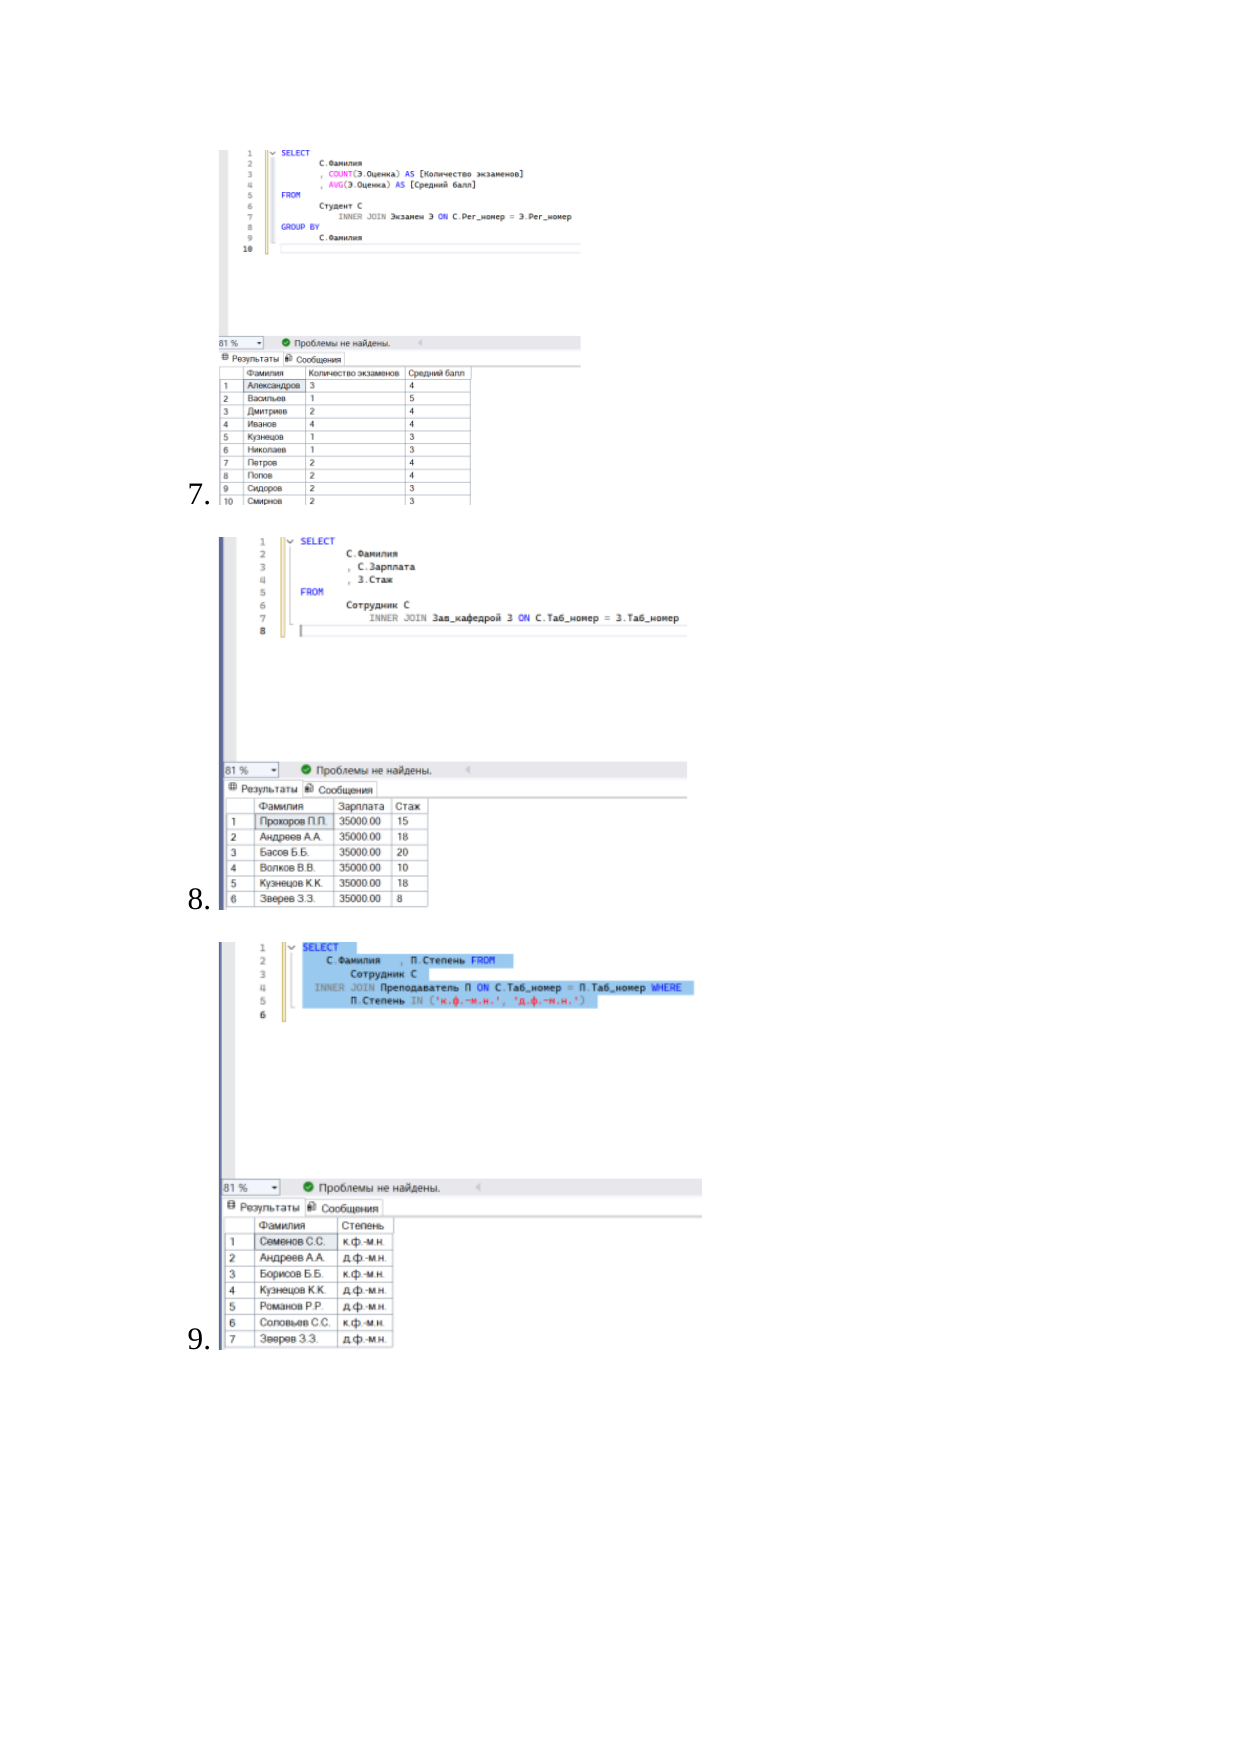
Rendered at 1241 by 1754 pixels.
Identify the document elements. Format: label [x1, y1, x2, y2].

picture [218, 150, 581, 505]
picture [218, 942, 702, 1350]
picture [218, 537, 688, 910]
